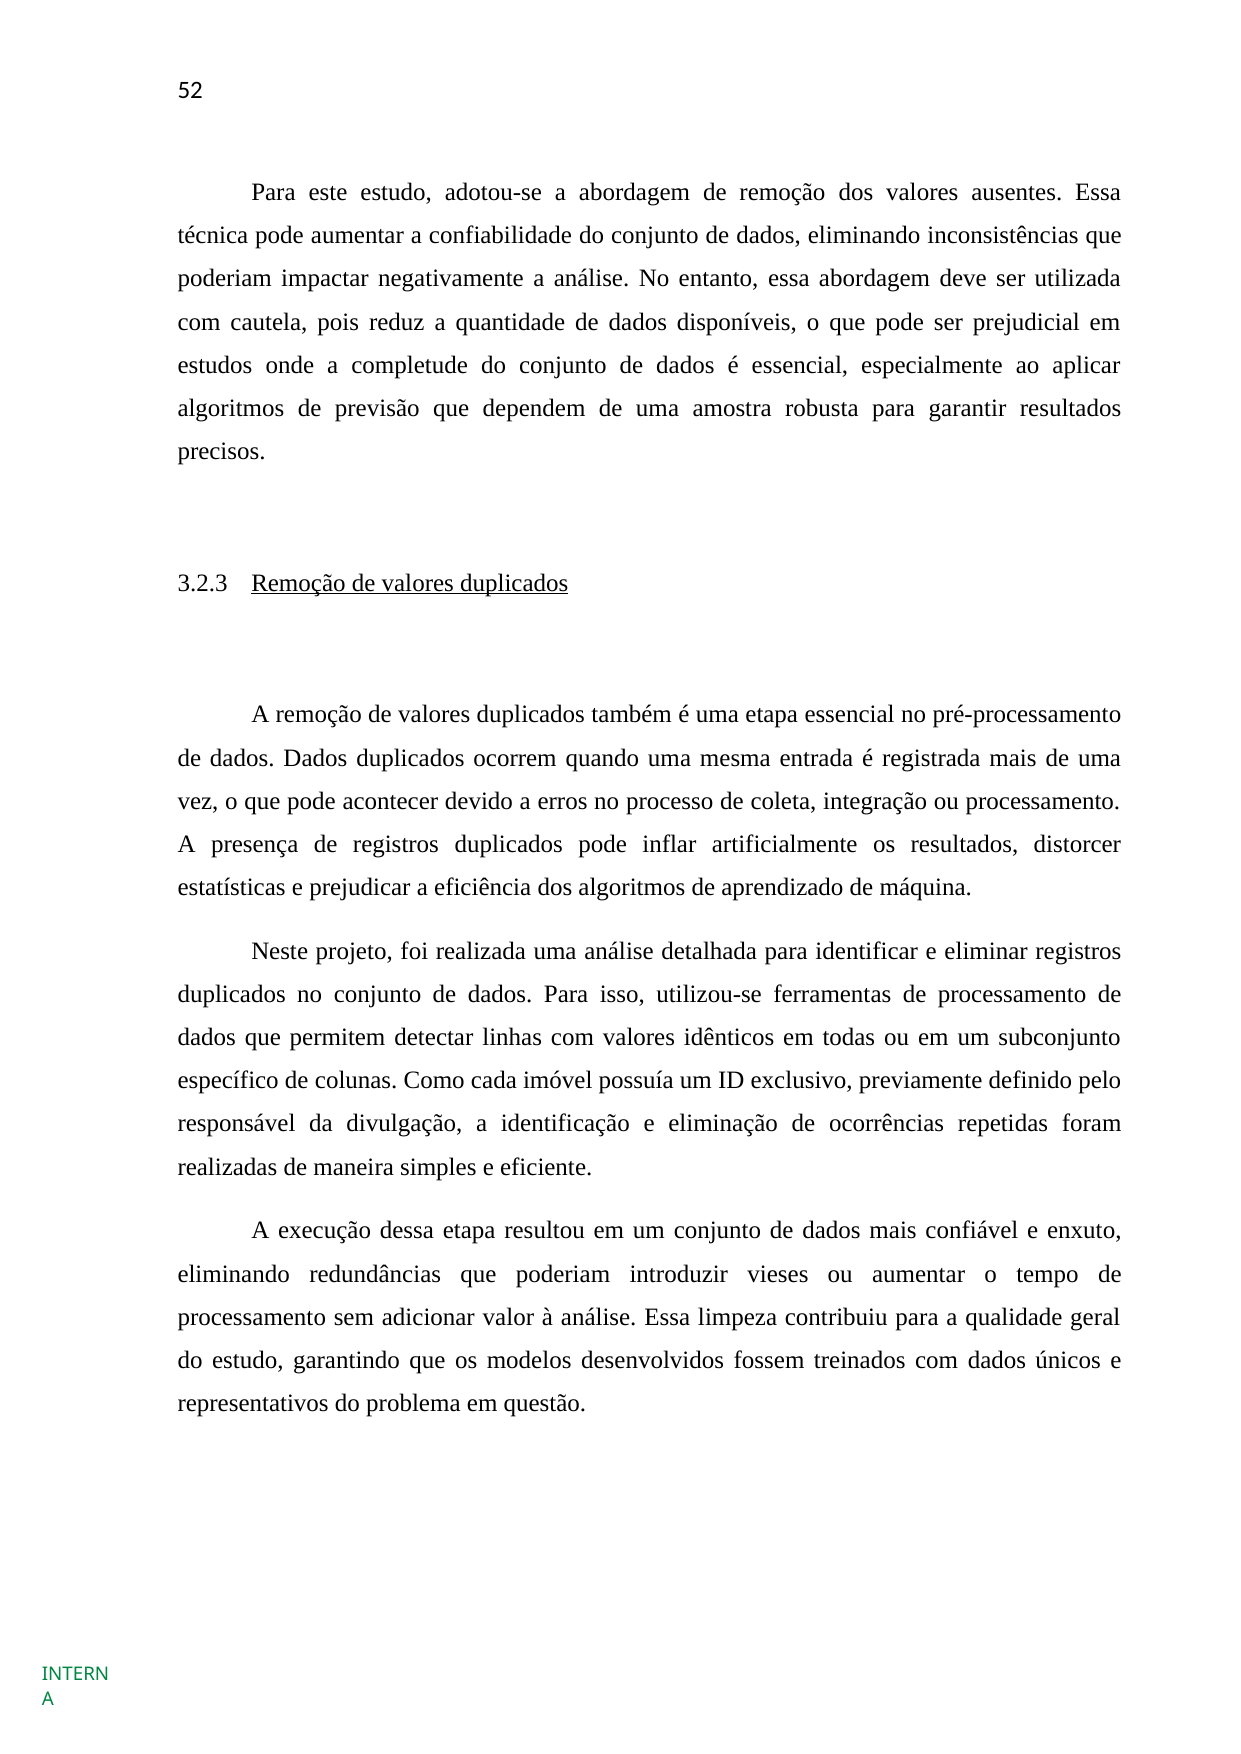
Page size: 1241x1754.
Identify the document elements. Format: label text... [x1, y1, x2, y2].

text A execução dessa etapa resultou em um conjunto de dados mais confiável e enxuto, eliminando redundâncias que poderiam introduzir vieses ou aumentar o tempo de processamento sem adicionar valor à análise. Essa limpeza contribuiu para a qualidade geral do estudo, garantindo que os modelos desenvolvidos fossem treinados com dados únicos e representativos do problema em questão. [177, 1216, 1122, 1417]
text Para este estudo, adotou-se a abordagem de remoção dos valores ausentes. Essa técnica pode aumentar a confiabilidade do conjunto de dados, eliminando inconsistências que poderiam impactar negativamente a análise. No entanto, essa abordagem deve ser utilizada com cautela, pois reduz a quantidade de dados disponíveis, o que pode ser prejudicial em estudos onde a completude do conjunto de dados é essencial, especialmente ao aplicar algoritmos de previsão que dependem de uma amostra robusta para garantir resultados precisos. [177, 177, 1122, 465]
text Neste projeto, foi realizada uma análise detalhada para identificar e eliminar registros duplicados no conjunto de dados. Para isso, utilizou-se ferramentas de processamento de dados que permitem detectar linhas com valores idênticos em todas ou em um subconjunto específico de colunas. Como cada imóvel possuía um ID exclusivo, previamente definido pelo responsável da divulgação, a identificação e eliminação de ocorrências repetidas foram realizadas de maneira simples e eficiente. [177, 936, 1122, 1180]
text A remoção de valores duplicados também é uma etapa essencial no pré-processamento de dados. Dados duplicados ocorrem quando uma mesma entrada é registrada mais de uma vez, o que pode acontecer devido a erros no processo de coleta, integração ou processamento. A presença de registros duplicados pode inflar artificialmente os resultados, distorcer estatísticas e prejudicar a eficiência dos algoritmos de aprendizado de máquina. [177, 699, 1122, 901]
subtitle Remoção de valores duplicados [177, 568, 1122, 596]
